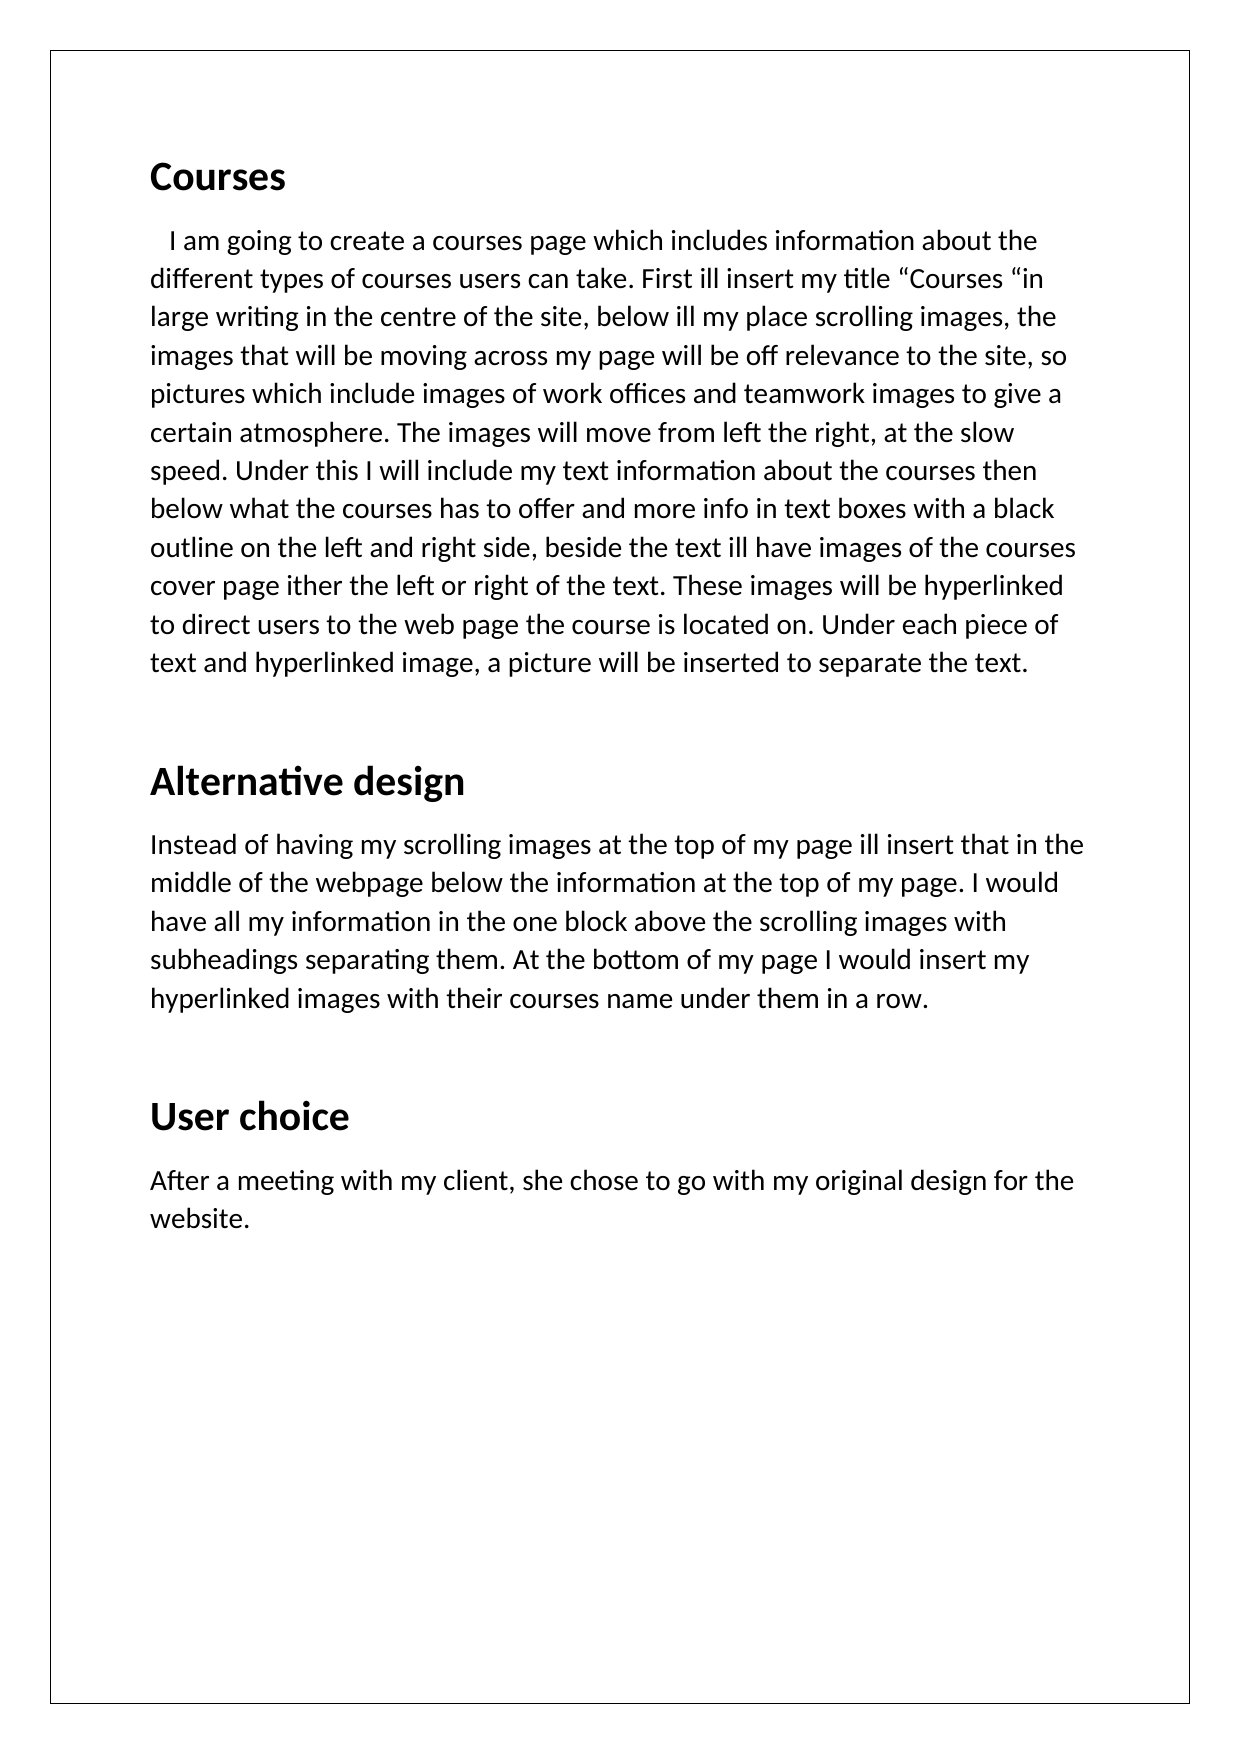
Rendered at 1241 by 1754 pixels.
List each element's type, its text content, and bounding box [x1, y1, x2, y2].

text After a meeting with my client, she chose to go with my original design for the website. [150, 1162, 1090, 1236]
text I am going to create a courses page which includes information about the different types of courses users can take. First ill insert my title “Courses “in large writing in the centre of the site, below ill my place scrolling images, the images that will be moving across my page will be off relevance to the site, so pictures which include images of work offices and teamwork images to give a certain atmosphere. The images will move from left the right, at the slow speed. Under this I will include my text information about the courses then below what the courses has to offer and more info in text boxes with a black outline on the left and right side, beside the text ill have images of the courses cover page ither the left or right of the text. These images will be hyperlinked to direct users to the web page the course is located on. Under each piece of text and hyperlinked image, a picture will be inserted to separate the text. [150, 222, 1090, 680]
text Courses [150, 150, 1090, 201]
text Instead of having my scrolling images at the top of my page ill insert that in the middle of the webpage below the information at the top of my page. I would have all my information in the one block above the scrolling images with subheadings separating them. At the bottom of my page I would insert my hyperlinked images with their courses name under them in a row. [150, 826, 1090, 1016]
text User choice [150, 1090, 1090, 1141]
text Alternative design [150, 754, 1090, 805]
